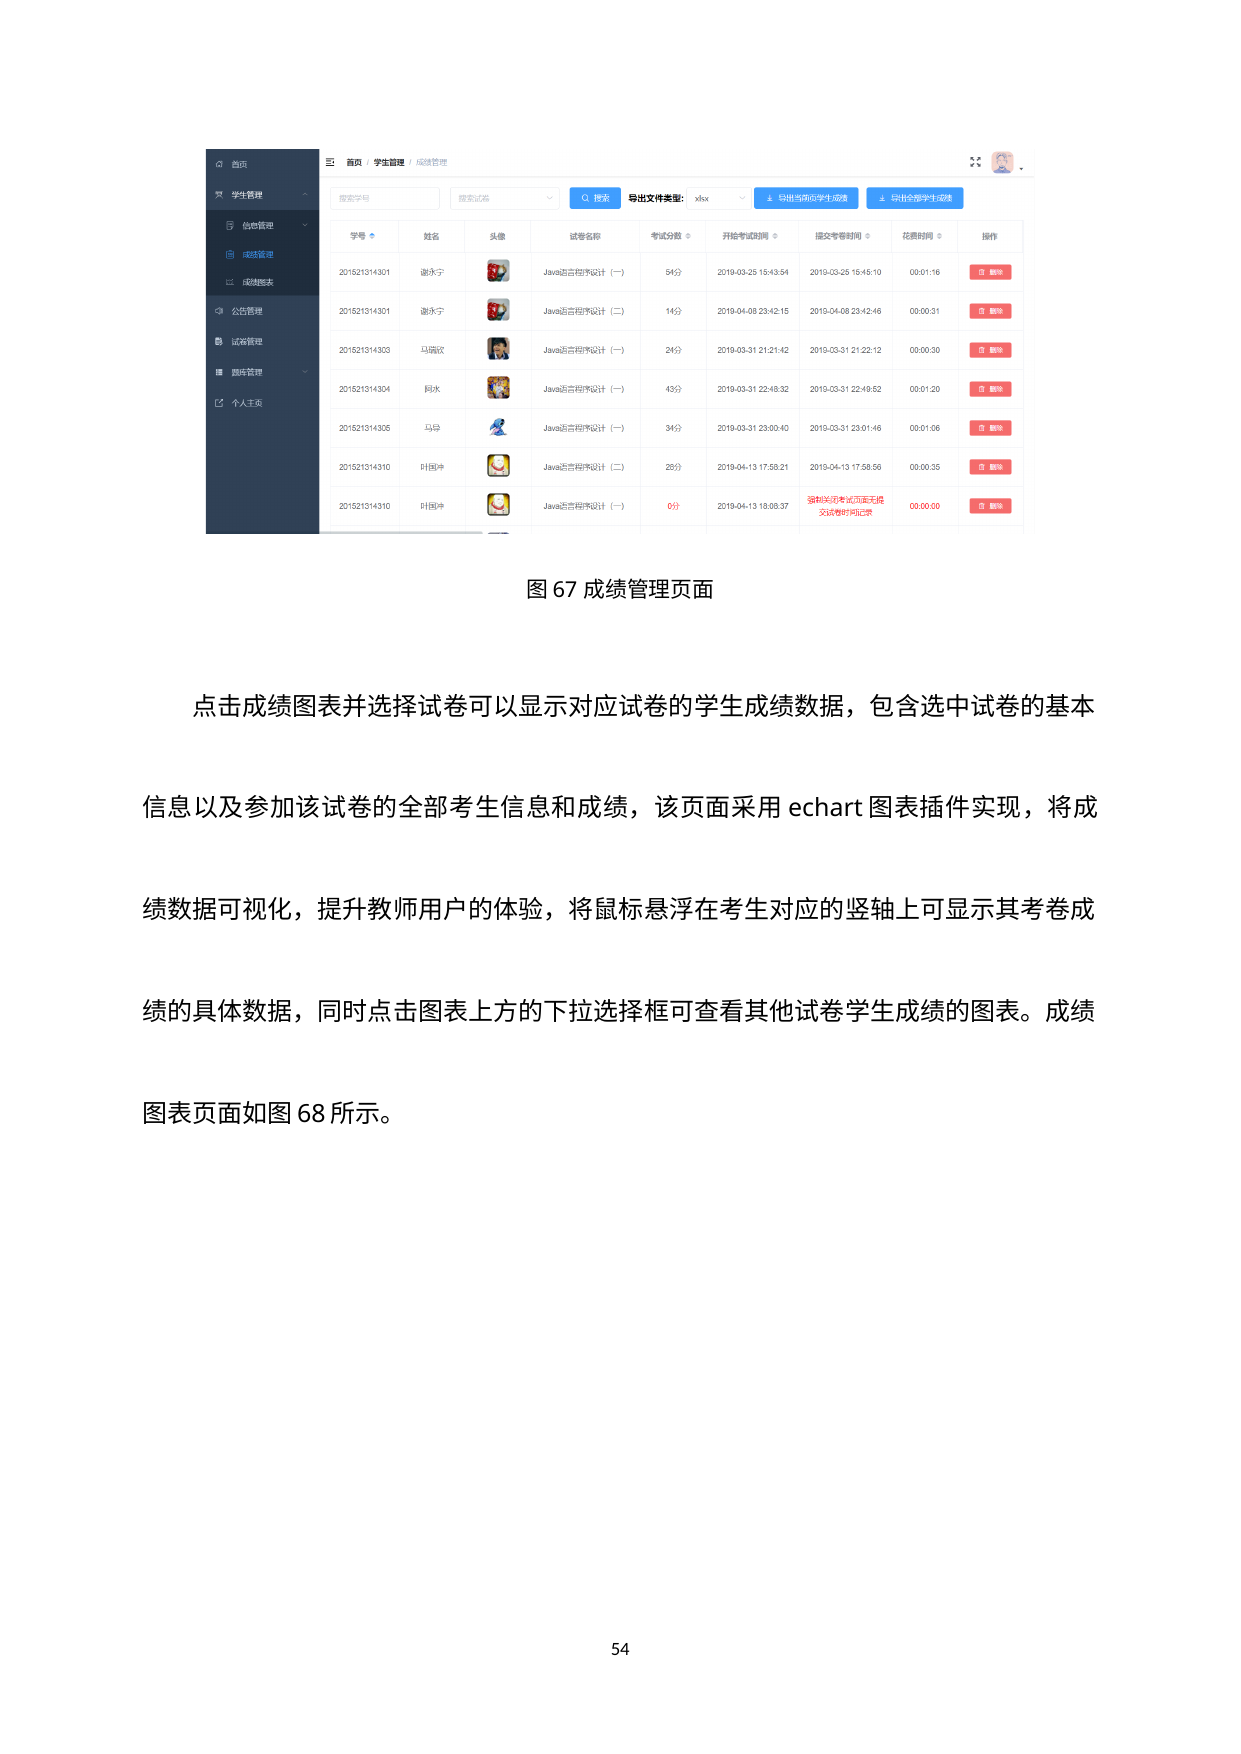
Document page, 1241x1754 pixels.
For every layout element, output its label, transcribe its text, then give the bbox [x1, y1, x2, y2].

picture [205, 149, 1035, 534]
text 点击成绩图表并选择试卷可以显示对应试卷的学生成绩数据，包含选中试卷的基本信息以及参加该试卷的全部考生信息和成绩，该页面采用echart图表插件实现，将成绩数据可视化，提升教师用户的体验，将鼠标悬浮在考生对应的竖轴上可显示其考卷成绩的具体数据，同时点击图表上方的下拉选择框可查看其他试卷学生成绩的图表。成绩图表页面如图68所示。 [142, 670, 1098, 1146]
text 图67 成绩管理页面 [142, 571, 1098, 605]
